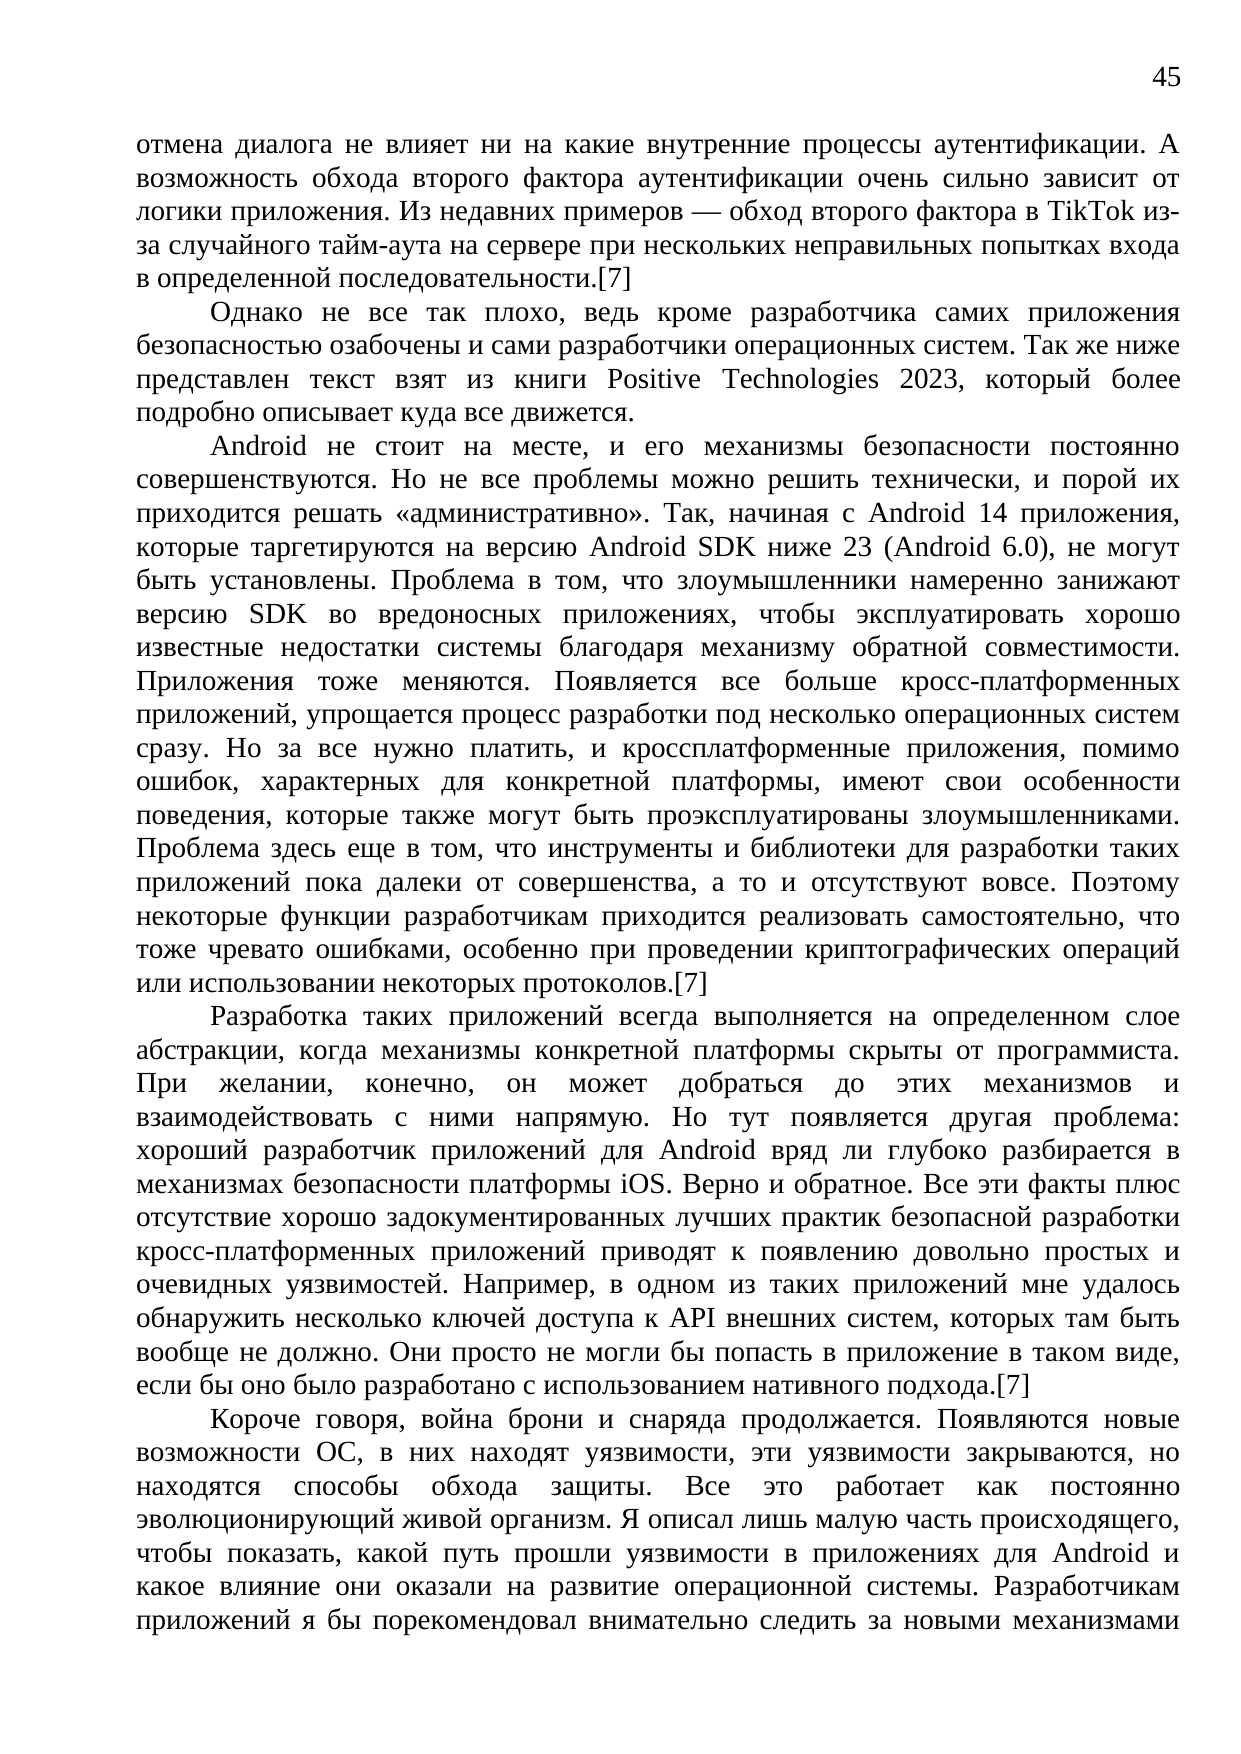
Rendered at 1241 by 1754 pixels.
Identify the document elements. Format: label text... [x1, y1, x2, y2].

text Разработка таких приложений всегда выполняется на определенном слое абстракции, когда механизмы конкретной платформы скрыты от программиста. При желании, конечно, он может добраться до этих механизмов и взаимодействовать с ними напрямую. Но тут появляется другая проблема: хороший разработчик приложений для Android вряд ли глубоко разбирается в механизмах безопасности платформы iOS. Верно и обратное. Все эти факты плюс отсутствие хорошо задокументированных лучших практик безопасной разработки кросс-платформенных приложений приводят к появлению довольно простых и очевидных уязвимостей. Например, в одном из таких приложений мне удалось обнаружить несколько ключей доступа к API внешних систем, которых там быть вообще не должно. Они просто не могли бы попасть в приложение в таком виде, если бы оно было разработано с использованием нативного подхода.[7] [136, 998, 1181, 1401]
text Однако не все так плохо, ведь кроме разработчика самих приложения безопасностью озабочены и сами разработчики операционных систем. Так же ниже представлен текст взят из книги Positive Technologies 2023, который более подробно описывает куда все движется. [136, 294, 1181, 428]
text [136, 126, 1181, 294]
text Android не стоит на месте, и его механизмы безопасности постоянно совершенствуются. Но не все проблемы можно решить технически, и порой их приходится решать «административно». Так, начиная с Android 14 приложения, которые таргетируются на версию Android SDK ниже 23 (Android 6.0), не могут быть установлены. Проблема в том, что злоумышленники намеренно занижают версию SDK во вредоносных приложениях, чтобы эксплуатировать хорошо известные недостатки системы благодаря механизму обратной совместимости. Приложения тоже меняются. Появляется все больше кросс-платформенных приложений, упрощается процесс разработки под несколько операционных систем сразу. Но за все нужно платить, и кроссплатформенные приложения, помимо ошибок, характерных для конкретной платформы, имеют свои особенности поведения, которые также могут быть проэксплуатированы злоумышленниками. Проблема здесь еще в том, что инструменты и библиотеки для разработки таких приложений пока далеки от совершенства, а то и отсутствуют вовсе. Поэтому некоторые функции разработчикам приходится реализовать самостоятельно, что тоже чревато ошибками, особенно при проведении криптографических операций или использовании некоторых протоколов.[7] [136, 428, 1181, 998]
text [136, 1401, 1181, 1636]
